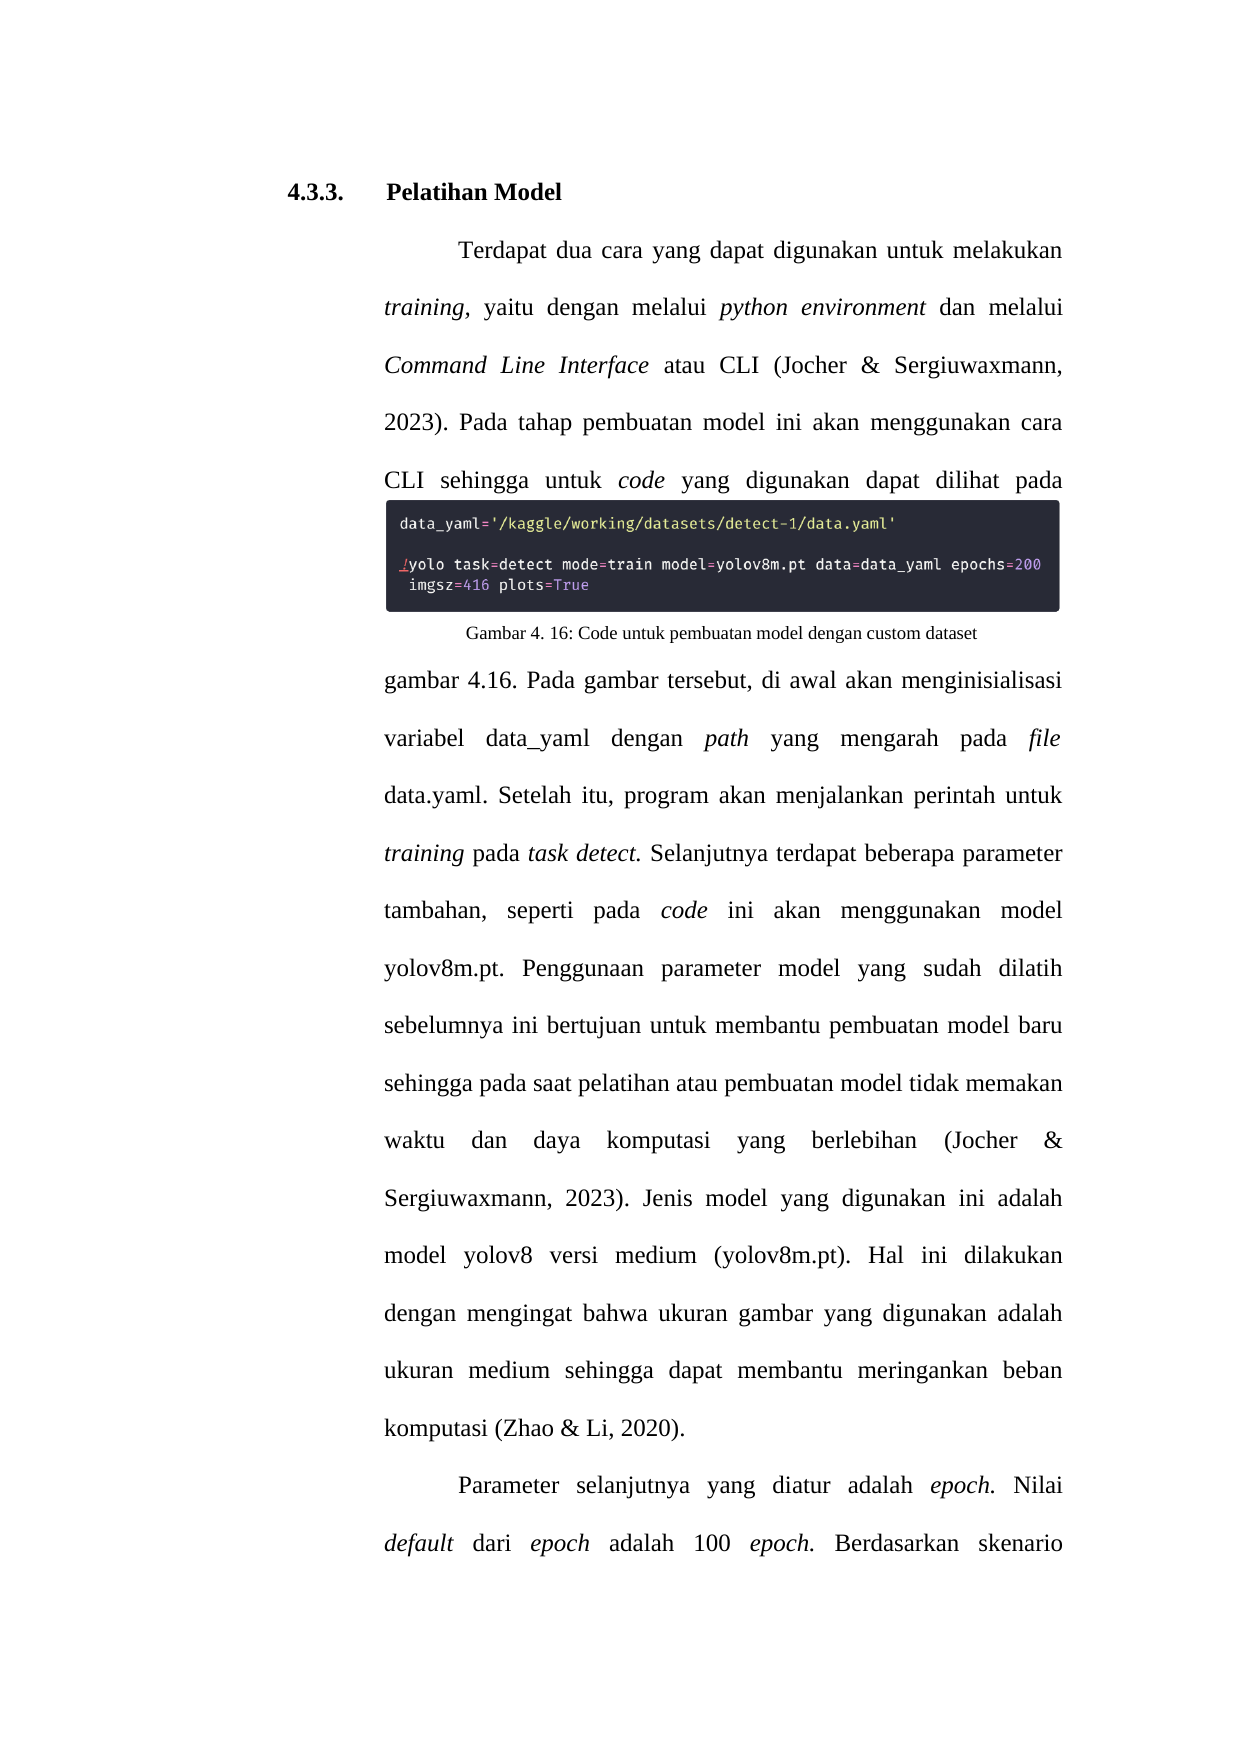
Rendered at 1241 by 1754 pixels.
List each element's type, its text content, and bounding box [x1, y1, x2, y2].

subtitle Pelatihan Model [287, 177, 1063, 206]
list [384, 1470, 1063, 1557]
list Terdapat dua cara yang dapat digunakan untuk melakukan training, yaitu dengan melalui python environment dan melalui Command Line Interface atau CLI . Pada tahap pembuatan model ini akan menggunakan cara CLI sehingga untuk code yang digunakan dapat dilihat pada gambar 4.16. Pada gambar tersebut, di awal akan menginisialisasi variabel data_yaml dengan path yang mengarah pada file data.yaml. Setelah itu, program akan menjalankan perintah untuk training pada task detect. Selanjutnya terdapat beberapa parameter tambahan, seperti pada code ini akan menggunakan model yolov8m.pt. Penggunaan parameter model yang sudah dilatih sebelumnya ini bertujuan untuk membantu pembuatan model baru sehingga pada saat pelatihan atau pembuatan model tidak memakan waktu dan daya komputasi yang berlebihan . Jenis model yang digunakan ini adalah model yolov8 versi medium (yolov8m.pt). Hal ini dilakukan dengan mengingat bahwa ukuran gambar yang digunakan adalah ukuran medium sehingga dapat membantu meringankan beban komputasi . [384, 235, 1063, 1442]
picture [383, 496, 1060, 613]
